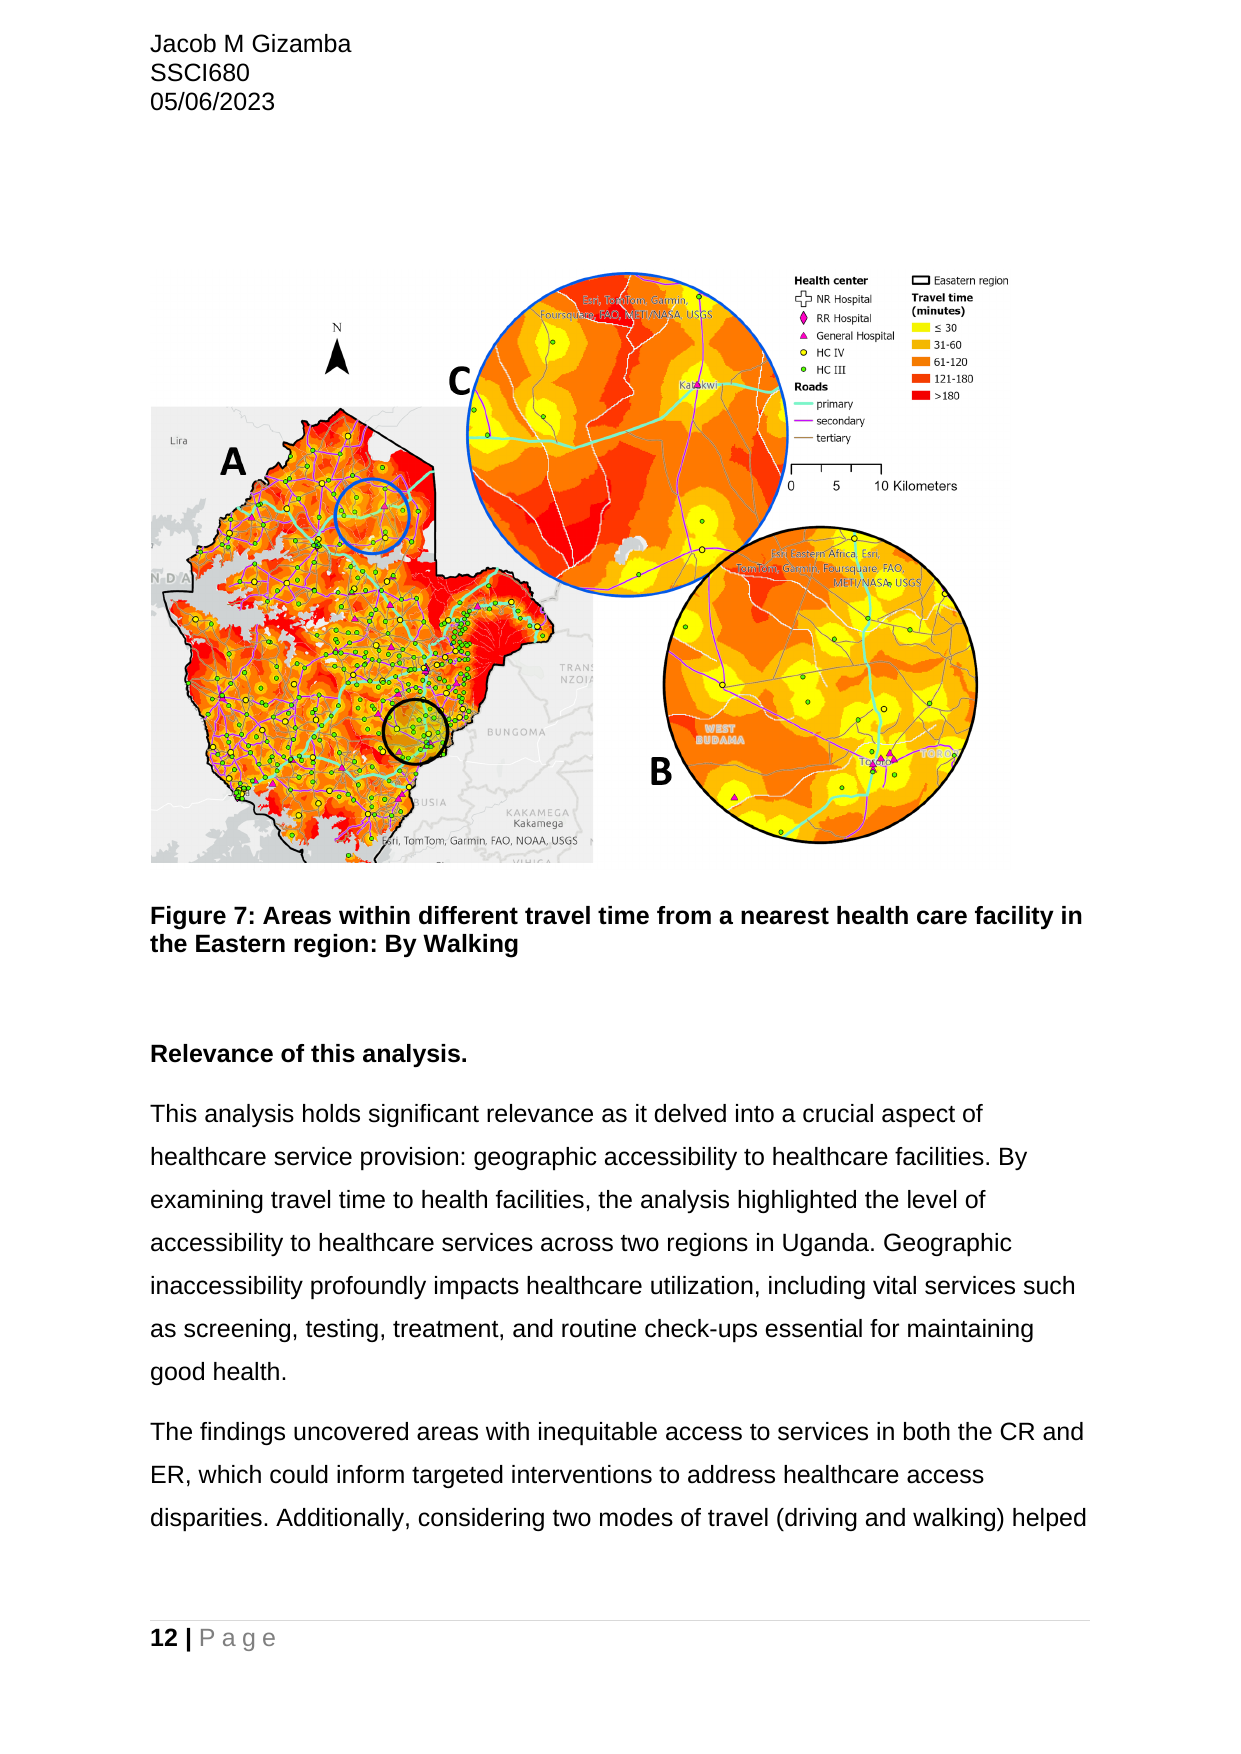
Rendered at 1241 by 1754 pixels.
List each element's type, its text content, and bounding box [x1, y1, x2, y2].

text Relevance of this analysis. [150, 1039, 1090, 1067]
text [150, 1417, 1090, 1532]
picture [150, 269, 1011, 870]
text Figure 7: Areas within different travel time from a nearest health care facility in the Eastern region: By Walking [150, 901, 1090, 958]
text This analysis holds significant relevance as it delved into a crucial aspect of healthcare service provision: geographic accessibility to healthcare facilities. By examining travel time to health facilities, the analysis highlighted the level of accessibility to healthcare services across two regions in Uganda. Geographic inaccessibility profoundly impacts healthcare utilization, including vital services such as screening, testing, treatment, and routine check-ups essential for maintaining good health. [150, 1098, 1090, 1386]
